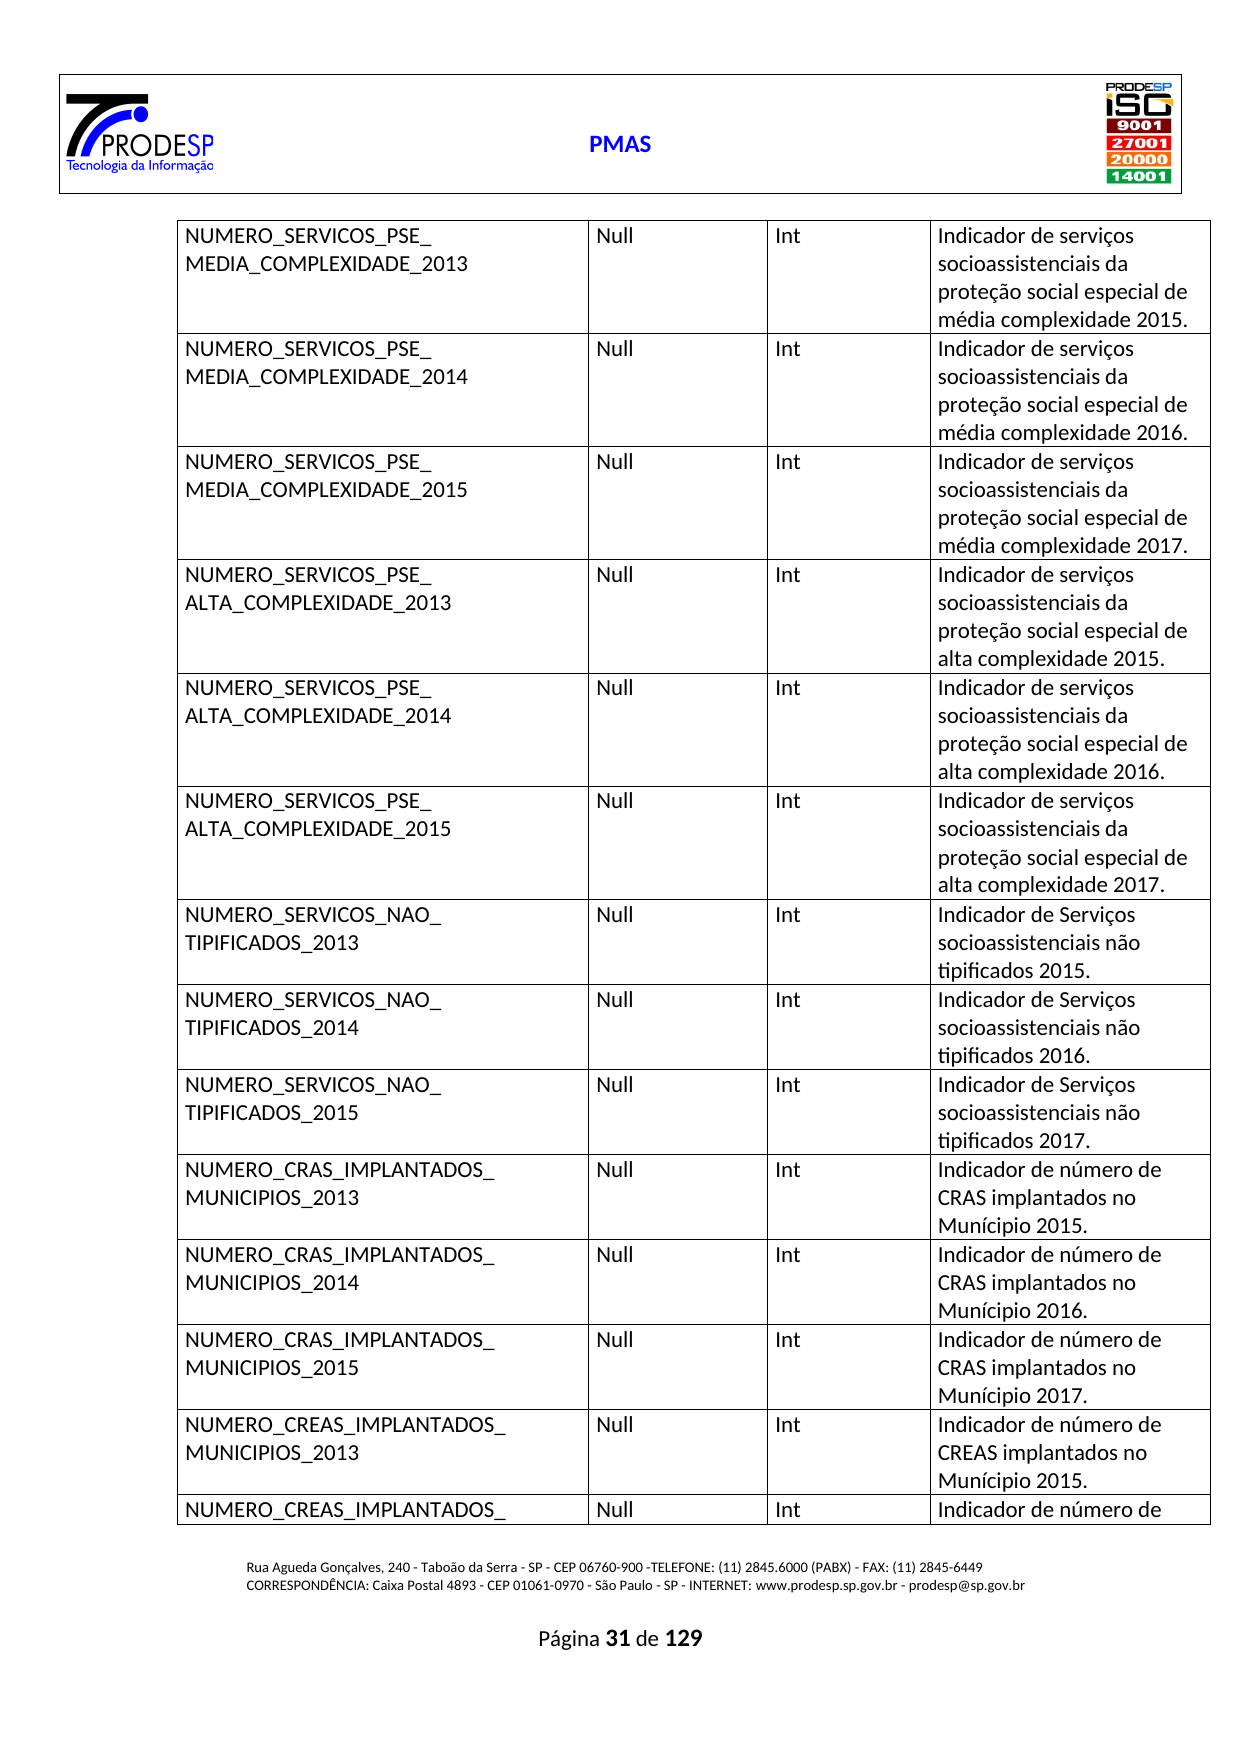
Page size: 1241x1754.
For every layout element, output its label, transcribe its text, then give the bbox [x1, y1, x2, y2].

table_cell Int [768, 221, 930, 333]
table_cell Indicador de serviços socioassistenciais da proteção social especial de alta complexidade 2016. [931, 674, 1210, 786]
table_cell NUMERO_SERVICOS_PSE_ ALTA_COMPLEXIDADE_2015 [178, 787, 588, 899]
table_cell NUMERO_CREAS_IMPLANTADOS_ MUNICIPIOS_2013 [178, 1410, 588, 1494]
table_cell Int [768, 1495, 930, 1523]
table_cell Int [768, 787, 930, 899]
table_cell Int [768, 1155, 930, 1239]
table_cell NUMERO_CRAS_IMPLANTADOS_ MUNICIPIOS_2015 [178, 1325, 588, 1409]
table_cell Int [768, 1325, 930, 1409]
table_cell Null [589, 900, 767, 984]
table_cell Indicador de Serviços socioassistenciais não tipificados 2015. [931, 900, 1210, 984]
table_cell Int [768, 334, 930, 446]
table_cell Indicador de Serviços socioassistenciais não tipificados 2016. [931, 985, 1210, 1069]
table_cell NUMERO_SERVICOS_PSE_ ALTA_COMPLEXIDADE_2014 [178, 674, 588, 786]
table_cell Null [589, 1070, 767, 1154]
table_cell Indicador de serviços socioassistenciais da proteção social especial de média complexidade 2016. [1128, 334, 1210, 446]
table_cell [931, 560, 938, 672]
table_cell NUMERO_SERVICOS_PSE_ ALTA_COMPLEXIDADE_2013 [178, 560, 588, 672]
table_cell Null [589, 221, 767, 333]
table_cell Indicador de Serviços socioassistenciais não tipificados 2017. [931, 1070, 1210, 1154]
table_cell Null [589, 787, 767, 899]
table_cell NUMERO_SERVICOS_NAO_ TIPIFICADOS_2013 [178, 900, 588, 984]
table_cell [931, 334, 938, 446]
table_cell Indicador de número de CREAS implantados no Munícipio 2016. [931, 1495, 1210, 1523]
table_cell NUMERO_CRAS_IMPLANTADOS_ MUNICIPIOS_2014 [178, 1240, 588, 1324]
table_cell Indicador de número de CRAS implantados no Munícipio 2015. [931, 1155, 1210, 1239]
table_cell Null [589, 1495, 767, 1523]
table_cell Int [768, 560, 930, 672]
table_cell Int [768, 1070, 930, 1154]
table_cell NUMERO_CREAS_IMPLANTADOS_ MUNICIPIOS_2014 [178, 1495, 588, 1523]
table_cell NUMERO_SERVICOS_PSE_ MEDIA_COMPLEXIDADE_2015 [178, 447, 588, 559]
table_cell Int [768, 900, 930, 984]
table_cell Null [589, 1155, 767, 1239]
table_cell Null [589, 1325, 767, 1409]
picture [66, 94, 214, 173]
table_cell Indicador de serviços socioassistenciais da proteção social especial de alta complexidade 2017. [931, 787, 1210, 899]
table_cell NUMERO_SERVICOS_PSE_ MEDIA_COMPLEXIDADE_2013 [178, 221, 588, 333]
table_cell Null [589, 985, 767, 1069]
table_cell Indicador de número de CRAS implantados no Munícipio 2016. [931, 1240, 1210, 1324]
table_cell NUMERO_SERVICOS_NAO_ TIPIFICADOS_2014 [178, 985, 588, 1069]
table_cell Null [589, 1410, 767, 1494]
table_cell Null [589, 447, 767, 559]
table_cell Int [768, 674, 930, 786]
table_cell Int [768, 985, 930, 1069]
table_cell Indicador de serviços socioassistenciais da proteção social especial de média complexidade 2017. [1128, 447, 1210, 559]
table_cell NUMERO_CRAS_IMPLANTADOS_ MUNICIPIOS_2013 [178, 1155, 588, 1239]
table_cell Indicador de número de CREAS implantados no Munícipio 2015. [931, 1410, 1210, 1494]
table_cell Indicador de serviços socioassistenciais da proteção social especial de média complexidade 2015. [1128, 221, 1210, 333]
picture [1102, 80, 1174, 187]
table_cell Null [589, 334, 767, 446]
table_cell Int [768, 1410, 930, 1494]
table_cell NUMERO_SERVICOS_PSE_ MEDIA_COMPLEXIDADE_2014 [178, 334, 588, 446]
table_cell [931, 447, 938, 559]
table_cell Int [768, 447, 930, 559]
table_cell Null [589, 674, 767, 786]
table_cell Null [589, 1240, 767, 1324]
table_cell Indicador de número de CRAS implantados no Munícipio 2017. [931, 1325, 1210, 1409]
table_cell Null [589, 560, 767, 672]
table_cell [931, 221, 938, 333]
table_cell Int [768, 1240, 930, 1324]
table_cell Indicador de serviços socioassistenciais da proteção social especial de alta complexidade 2015. [1128, 560, 1210, 672]
table_cell NUMERO_SERVICOS_NAO_ TIPIFICADOS_2015 [178, 1070, 588, 1154]
